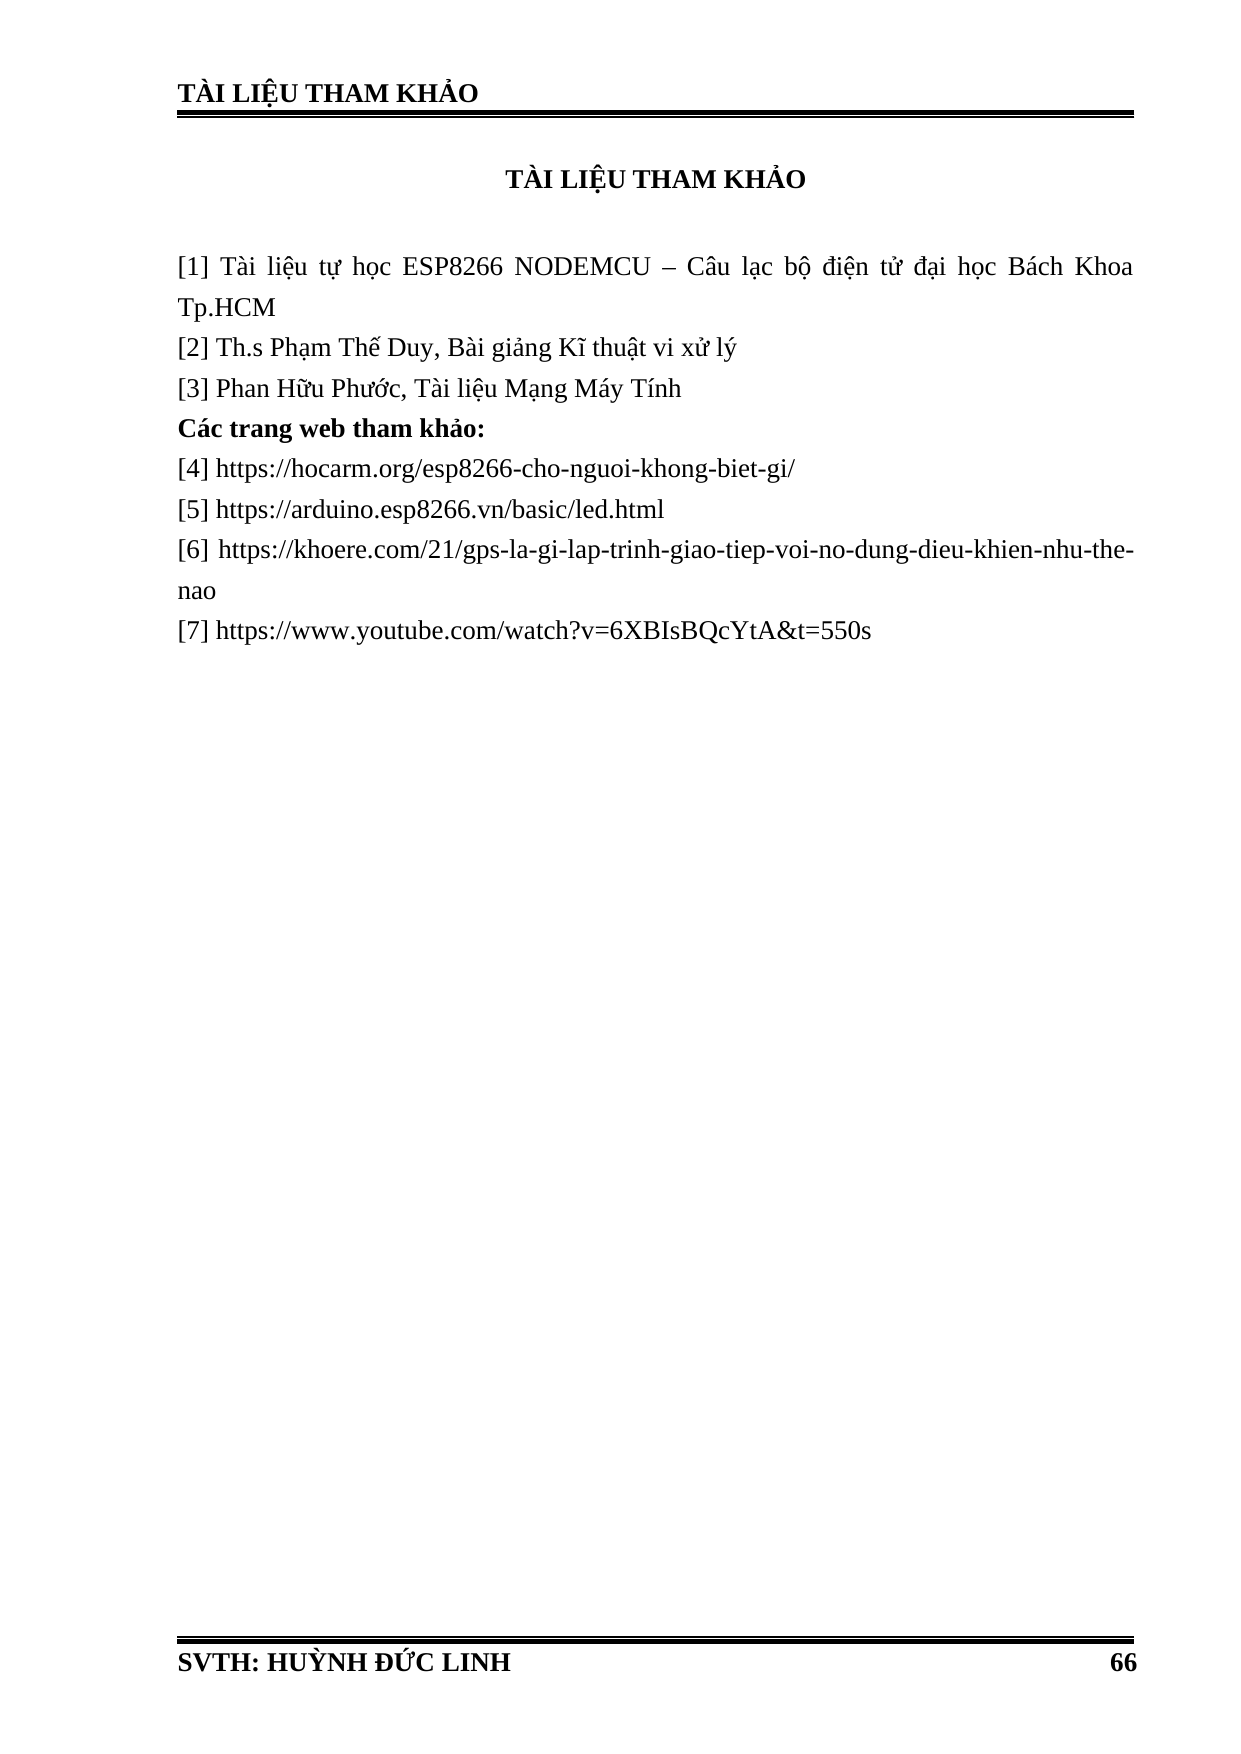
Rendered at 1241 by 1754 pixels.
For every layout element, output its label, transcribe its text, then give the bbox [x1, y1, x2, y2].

text [5] https://arduino.esp8266.vn/basic/led.html [177, 493, 1134, 524]
subtitle TÀI LIỆU THAM KHẢO [177, 163, 1134, 194]
text [1] Tài liệu tự học ESP8266 NODEMCU – Câu lạc bộ điện tử đại học Bách Khoa Tp.HCM [177, 250, 1134, 322]
text [6] https://khoere.com/21/gps-la-gi-lap-trinh-giao-tiep-voi-no-dung-dieu-khien-nhu-the-nao [177, 533, 1134, 605]
text [3] Phan Hữu Phước, Tài liệu Mạng Máy Tính [177, 372, 1134, 403]
text [7] https://www.youtube.com/watch?v=6XBIsBQcYtA&t=550s [177, 614, 1134, 645]
text [2] Th.s Phạm Thế Duy, Bài giảng Kĩ thuật vi xử lý [177, 331, 1134, 362]
text [4] https://hocarm.org/esp8266-cho-nguoi-khong-biet-gi/ [177, 452, 1134, 484]
text Các trang web tham khảo: [177, 412, 1134, 443]
